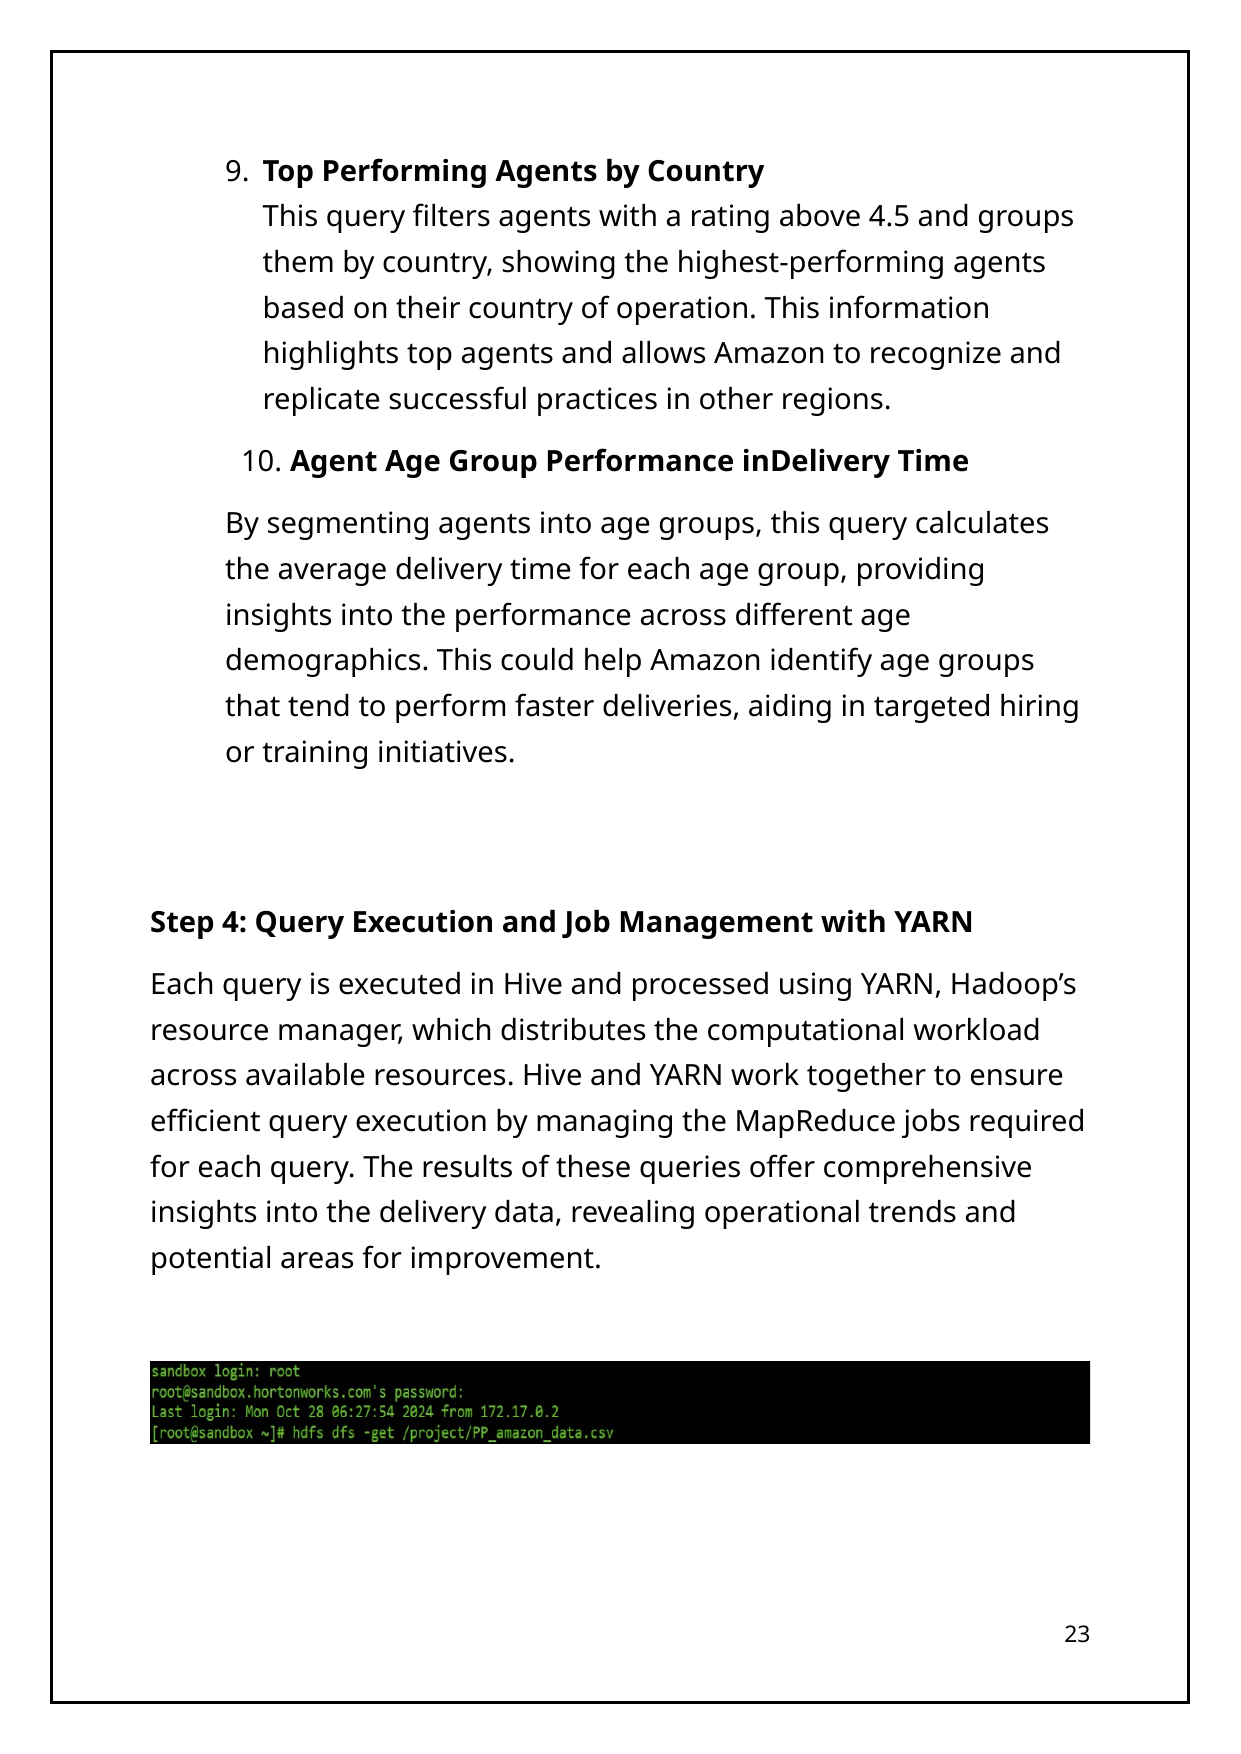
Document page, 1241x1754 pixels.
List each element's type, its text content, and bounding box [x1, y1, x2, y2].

text Each query is executed in Hive and processed using YARN, Hadoop’s resource manager, which distributes the computational workload across available resources. Hive and YARN work together to ensure efficient query execution by managing the MapReduce jobs required for each query. The results of these queries offer comprehensive insights into the delivery data, revealing operational trends and potential areas for improvement. [150, 963, 1090, 1277]
picture [150, 1361, 1091, 1444]
text By segmenting agents into age groups, this query calculates the average delivery time for each age group, providing insights into the performance across different age demographics. This could help Amazon identify age groups that tend to perform faster deliveries, aiding in targeted hiring or training initiatives. [225, 503, 1090, 816]
text Step 4: Query Execution and Job Management with YARN [150, 901, 1090, 941]
list Top Performing Agents by Country This query filters agents with a rating above 4.5 and groups them by country, showing the highest-performing agents based on their country of operation. This information highlights top agents and allows Amazon to recognize and replicate successful practices in other regions. [225, 150, 1090, 418]
text 10. Agent Age Group Performance inDelivery Time [150, 440, 1090, 480]
